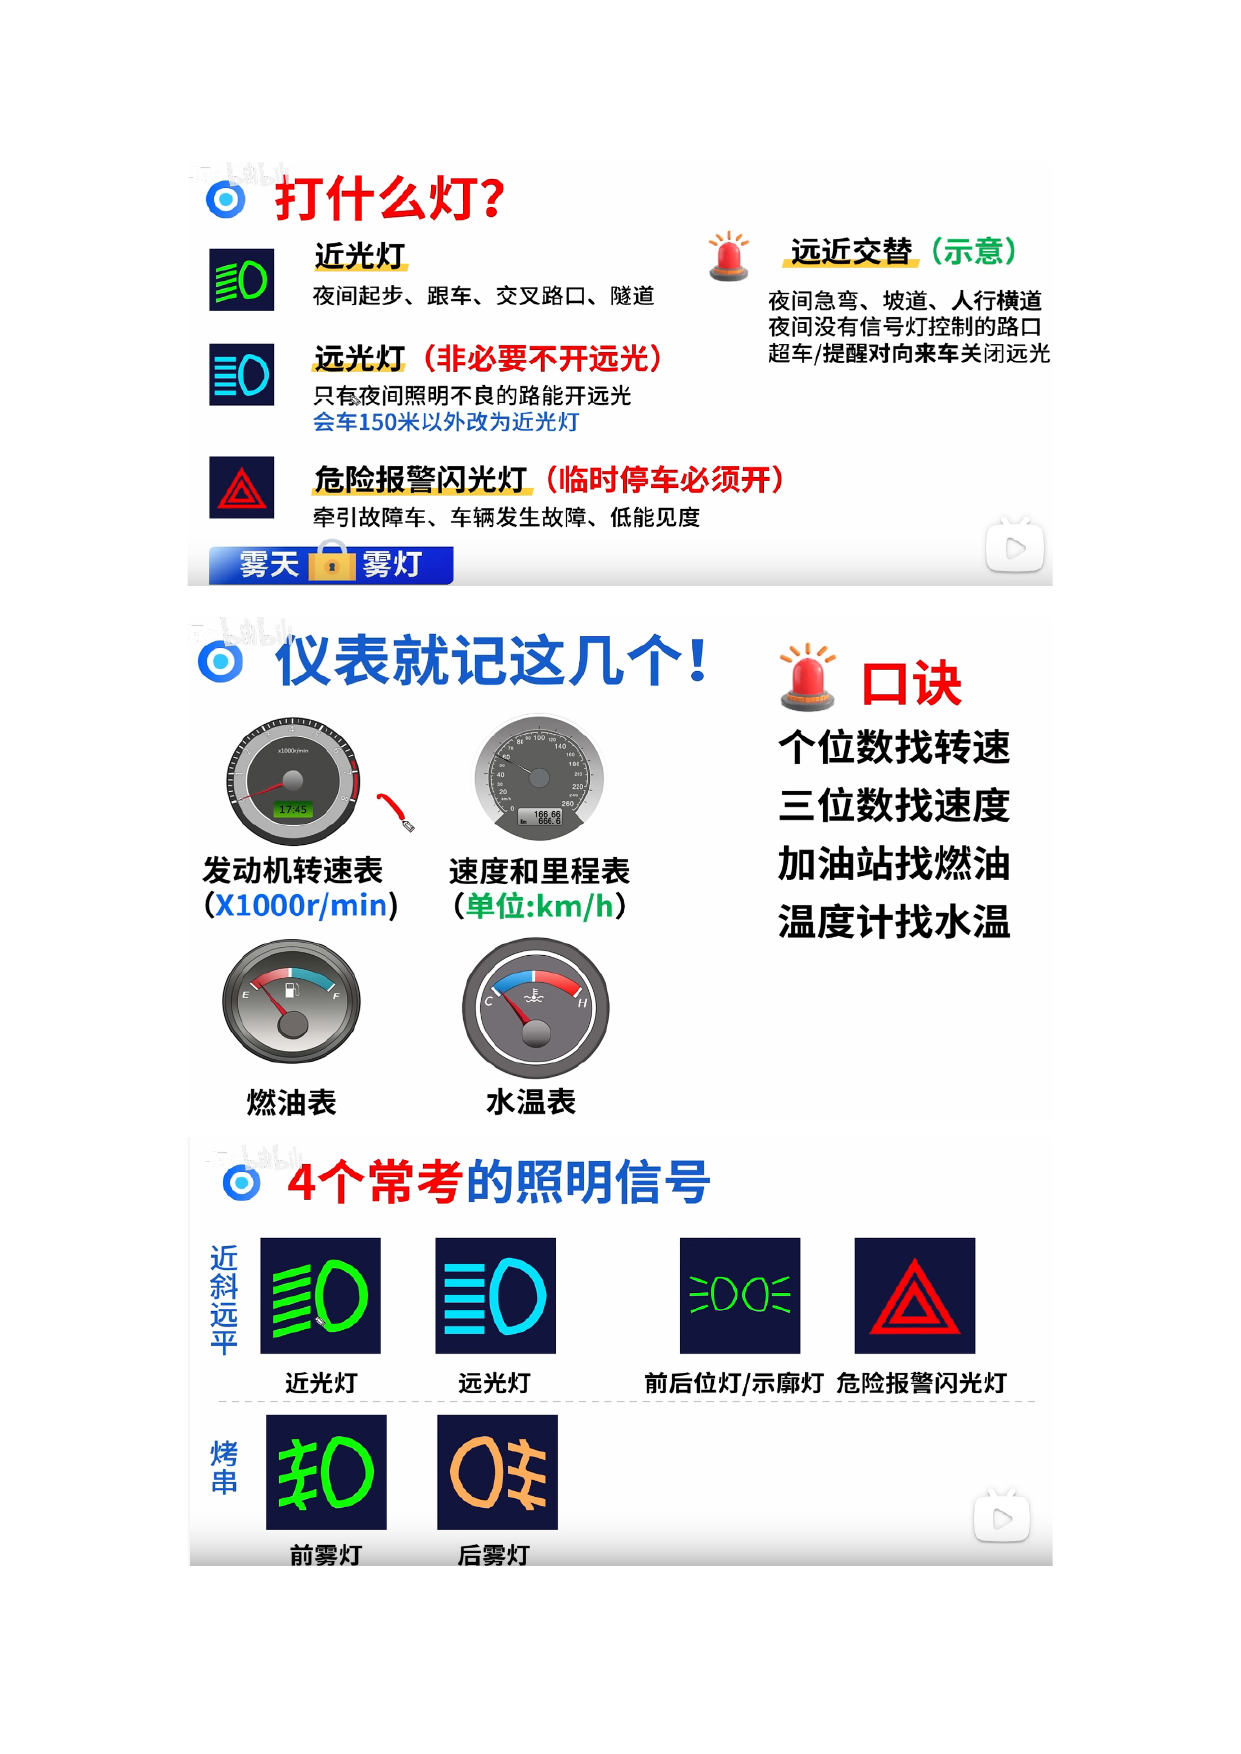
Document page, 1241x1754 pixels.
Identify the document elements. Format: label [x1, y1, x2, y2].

picture [187, 162, 1053, 586]
picture [187, 1137, 1053, 1566]
picture [187, 617, 1053, 1122]
